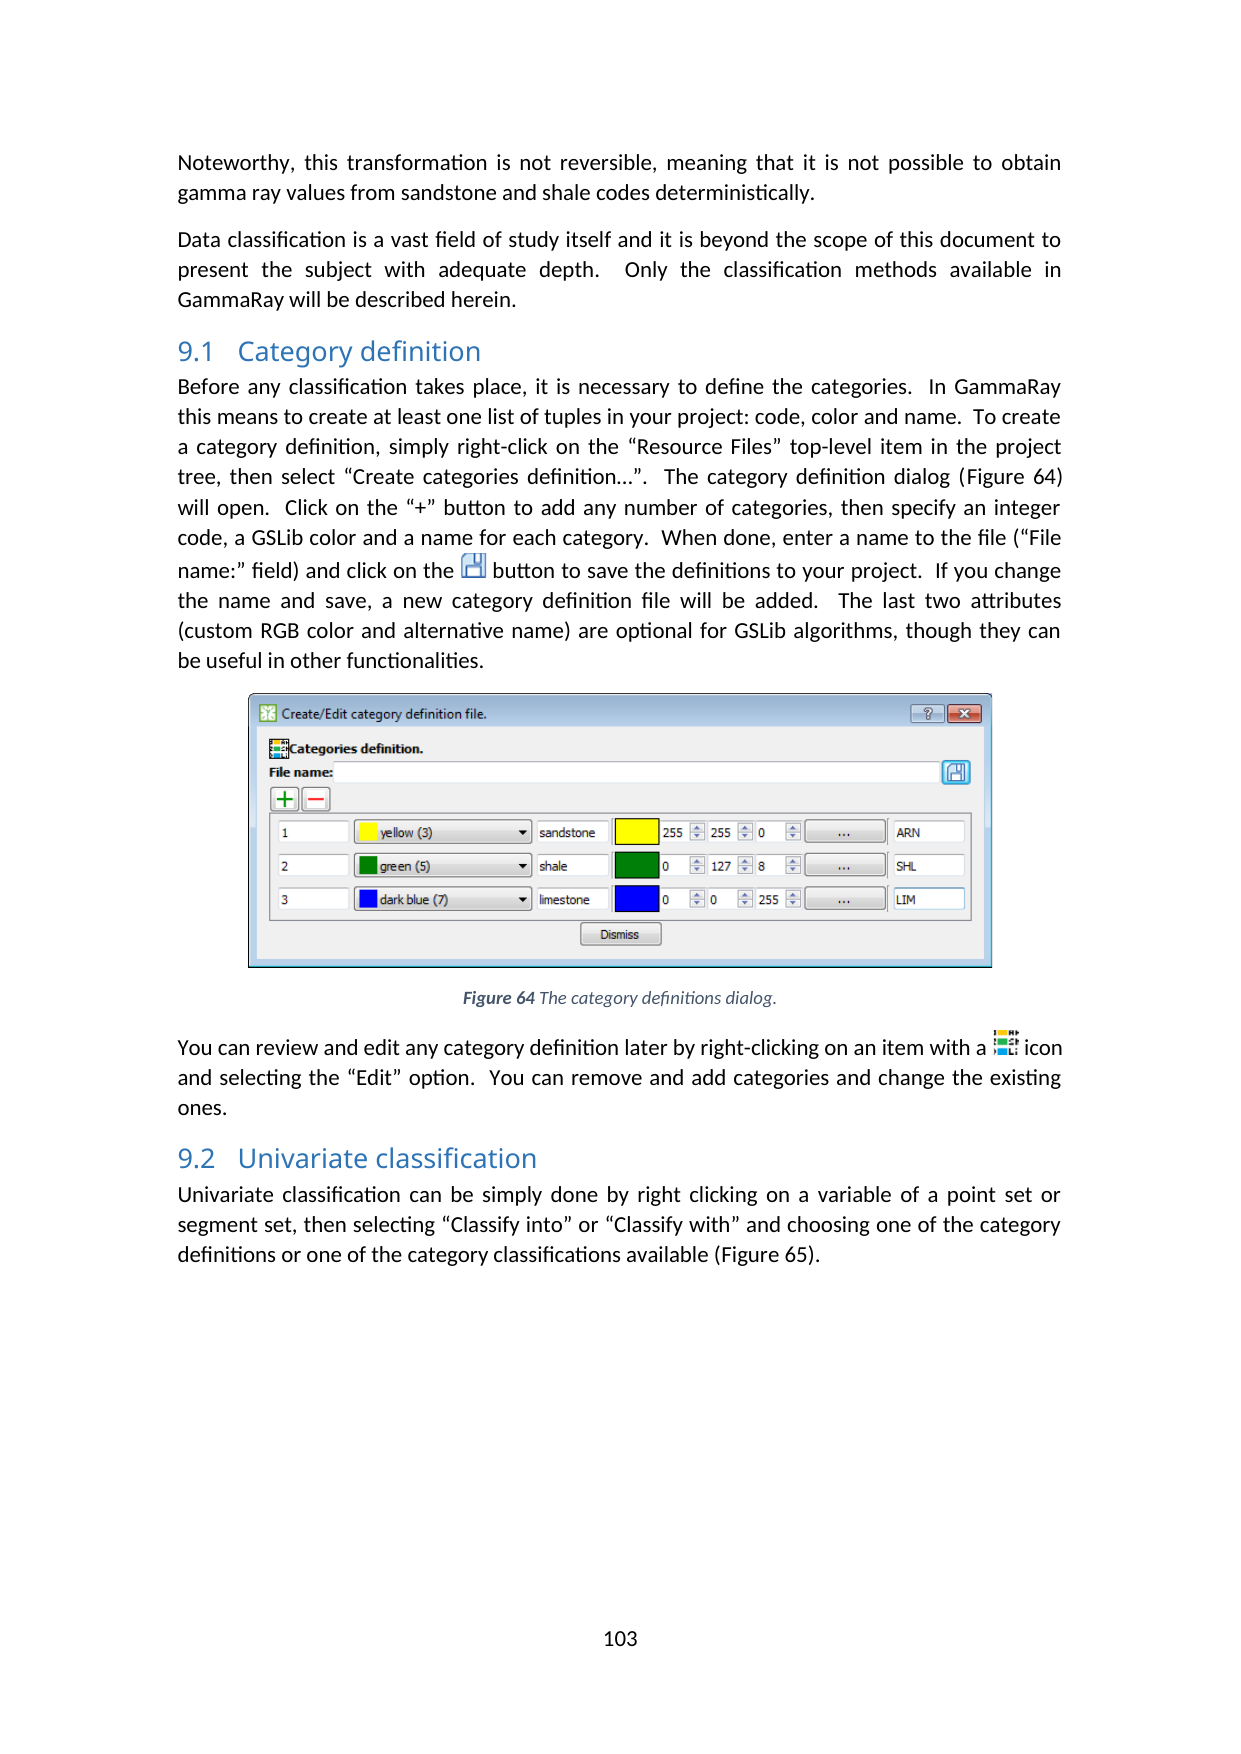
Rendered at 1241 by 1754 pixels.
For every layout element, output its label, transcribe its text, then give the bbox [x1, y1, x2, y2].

picture [248, 693, 993, 968]
picture [993, 1030, 1019, 1055]
text Univariate classification can be simply done by right clicking on a variable of a point set or segment set, then selecting “Classify into” or “Classify with” and choosing one of the category definitions or one of the category classifications available (Figure 65). [177, 1180, 1063, 1268]
text Data classification is a vast field of study itself and it is beyond the scope of this document to present the subject with adequate depth. Only the classification methods available in GammaRay will be described herein. [177, 225, 1063, 313]
text You can review and edit any category definition later by right-clicking on an item with a icon and selecting the “Edit” option. You can remove and add categories and change the existing ones. [177, 1030, 1063, 1121]
text Before any classification takes place, it is necessary to define the categories. In GammaRay this means to create at least one list of tuples in your project: code, color and name. To create a category definition, simply right-click on the “Resource Files” top-level item in the project tree, then select “Create categories definition…”. The category definition dialog (Figure 64) will open. Click on the “+” button to add any number of categories, then specify an integer code, a GSLib color and a name for each category. When done, enter a name to the file (“File name:” field) and click on the button to save the definitions to your project. If you change the name and save, a new category definition file will be added. The last two attributes (custom RGB color and alternative name) are optional for GSLib algorithms, though they can be useful in other functionalities. [177, 372, 1063, 674]
subtitle Univariate classification [177, 1140, 1063, 1177]
subtitle Category definition [177, 332, 1063, 369]
text Figure 64 The category definitions dialog. [177, 986, 1063, 1009]
picture [461, 553, 487, 578]
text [177, 148, 1063, 206]
